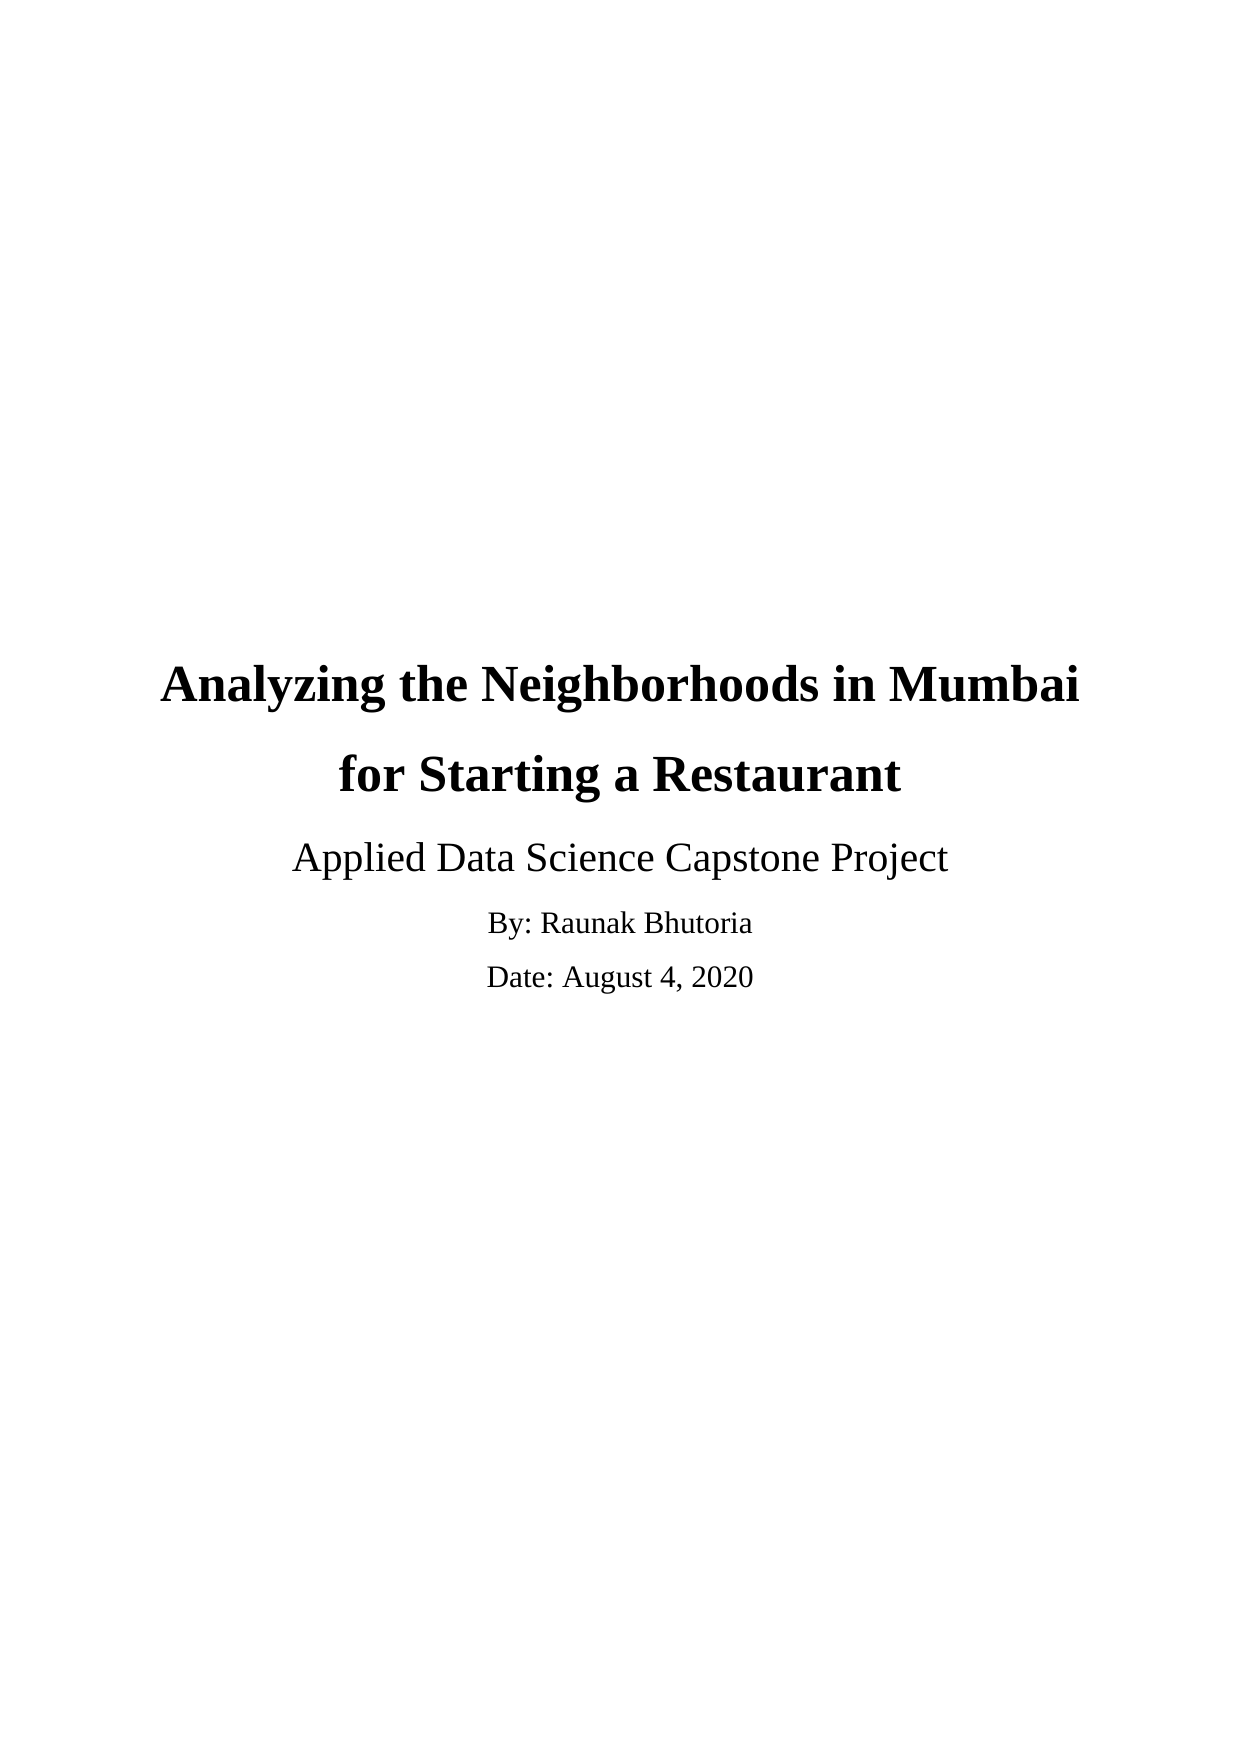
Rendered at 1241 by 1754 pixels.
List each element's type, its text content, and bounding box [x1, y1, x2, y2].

text Analyzing the Neighborhoods in Mumbai for Starting a Restaurant [150, 653, 1090, 803]
text By: Raunak Bhutoria [150, 904, 1090, 941]
text Applied Data Science Capstone Project [150, 833, 1090, 881]
text Date: August 4, 2020 [150, 958, 1090, 994]
